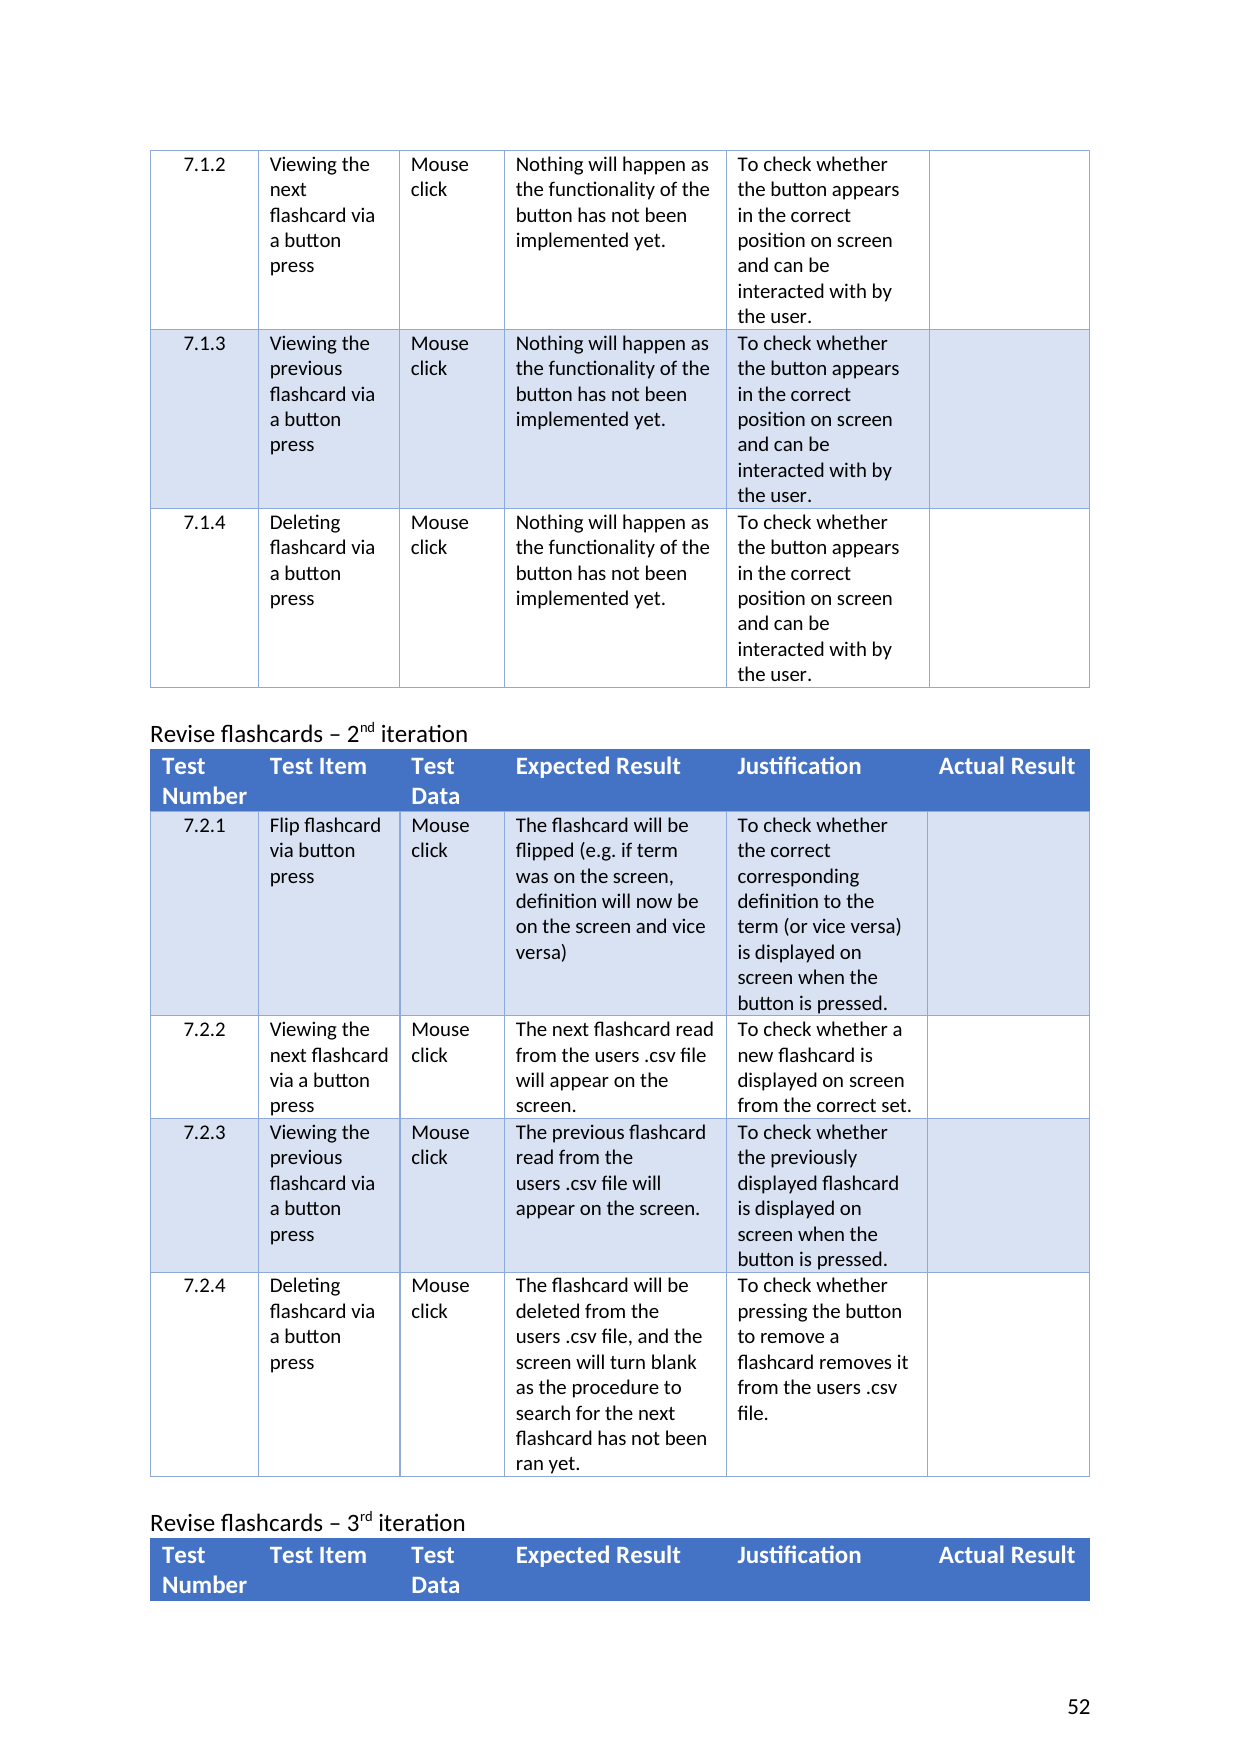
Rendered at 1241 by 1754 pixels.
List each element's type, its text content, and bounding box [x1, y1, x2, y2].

table_header Test Item [259, 1539, 399, 1600]
table_cell Flip flashcard via button press [259, 812, 399, 1015]
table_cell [727, 151, 929, 329]
table_cell Nothing will happen as the functionality of the button has not been implemented yet. [505, 330, 726, 508]
table_cell The previous flashcard read from the users .csv file will appear on the screen. [505, 1119, 726, 1272]
table_cell 7.1.4 [151, 509, 258, 687]
table_cell The flashcard will be flipped (e.g. if term was on the screen, definition will now be on the screen and vice versa) [505, 812, 726, 1015]
table_header Test Item [259, 750, 399, 811]
table_cell Deleting flashcard via a button press [259, 509, 399, 687]
table_cell 7.1.3 [151, 330, 258, 508]
table_cell 7.2.2 [151, 1016, 258, 1118]
table_cell To check whether the button appears in the correct position on screen and can be interacted with by the user. [727, 509, 929, 687]
table_cell Viewing the next flashcard via a button press [259, 151, 399, 329]
table_cell [928, 812, 1089, 1015]
table_cell [928, 1119, 1089, 1272]
table_cell To check whether the correct corresponding definition to the term (or vice versa) is displayed on screen when the button is pressed. [727, 812, 927, 1015]
text Revise flashcards – 3rd iteration [150, 1508, 1090, 1538]
table_cell Viewing the previous flashcard via a button press [259, 1119, 399, 1272]
table_header Test Data [401, 1539, 504, 1600]
table_cell Mouse click [401, 1016, 504, 1118]
table_cell [928, 1016, 1089, 1118]
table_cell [505, 151, 726, 329]
table_header Test Number [151, 750, 258, 811]
table_cell Mouse click [400, 151, 504, 329]
table_cell Viewing the next flashcard via a button press [259, 1016, 399, 1118]
table_cell Mouse click [401, 1273, 504, 1476]
table_cell To check whether the button appears in the correct position on screen and can be interacted with by the user. [727, 330, 929, 508]
table_cell 7.2.3 [151, 1119, 258, 1272]
table_header Actual Result [928, 750, 1089, 811]
table_cell [930, 509, 1089, 687]
table_cell Mouse click [401, 1119, 504, 1272]
text Revise flashcards – 2nd iteration [150, 718, 1090, 749]
table_header Expected Result [505, 750, 726, 811]
table_header Justification [727, 750, 927, 811]
table_cell 7.1.2 [151, 151, 258, 329]
table_cell Viewing the previous flashcard via a button press [259, 330, 399, 508]
table_cell To check whether the previously displayed flashcard is displayed on screen when the button is pressed. [727, 1119, 927, 1272]
table_cell To check whether pressing the button to remove a flashcard removes it from the users .csv file. [727, 1273, 927, 1476]
table_cell Deleting flashcard via a button press [259, 1273, 399, 1476]
table_header Test Data [401, 750, 504, 811]
table_header Test Number [151, 1539, 258, 1600]
table_cell Mouse click [400, 330, 504, 508]
table_cell Nothing will happen as the functionality of the button has not been implemented yet. [505, 509, 726, 687]
table_cell 7.2.4 [151, 1273, 258, 1476]
table_cell [928, 1273, 1089, 1476]
table_header Expected Result [505, 1539, 726, 1600]
table_cell [930, 151, 1089, 329]
table_cell To check whether a new flashcard is displayed on screen from the correct set. [727, 1016, 927, 1118]
table_cell The next flashcard read from the users .csv file will appear on the screen. [505, 1016, 726, 1118]
table_header Justification [727, 1539, 927, 1600]
table_cell Mouse click [400, 509, 504, 687]
table_cell 7.2.1 [151, 812, 258, 1015]
table_cell [930, 330, 1089, 508]
table_cell The flashcard will be deleted from the users .csv file, and the screen will turn blank as the procedure to search for the next flashcard has not been ran yet. [505, 1273, 726, 1476]
table_cell Mouse click [401, 812, 504, 1015]
table_header Actual Result [928, 1539, 1089, 1600]
